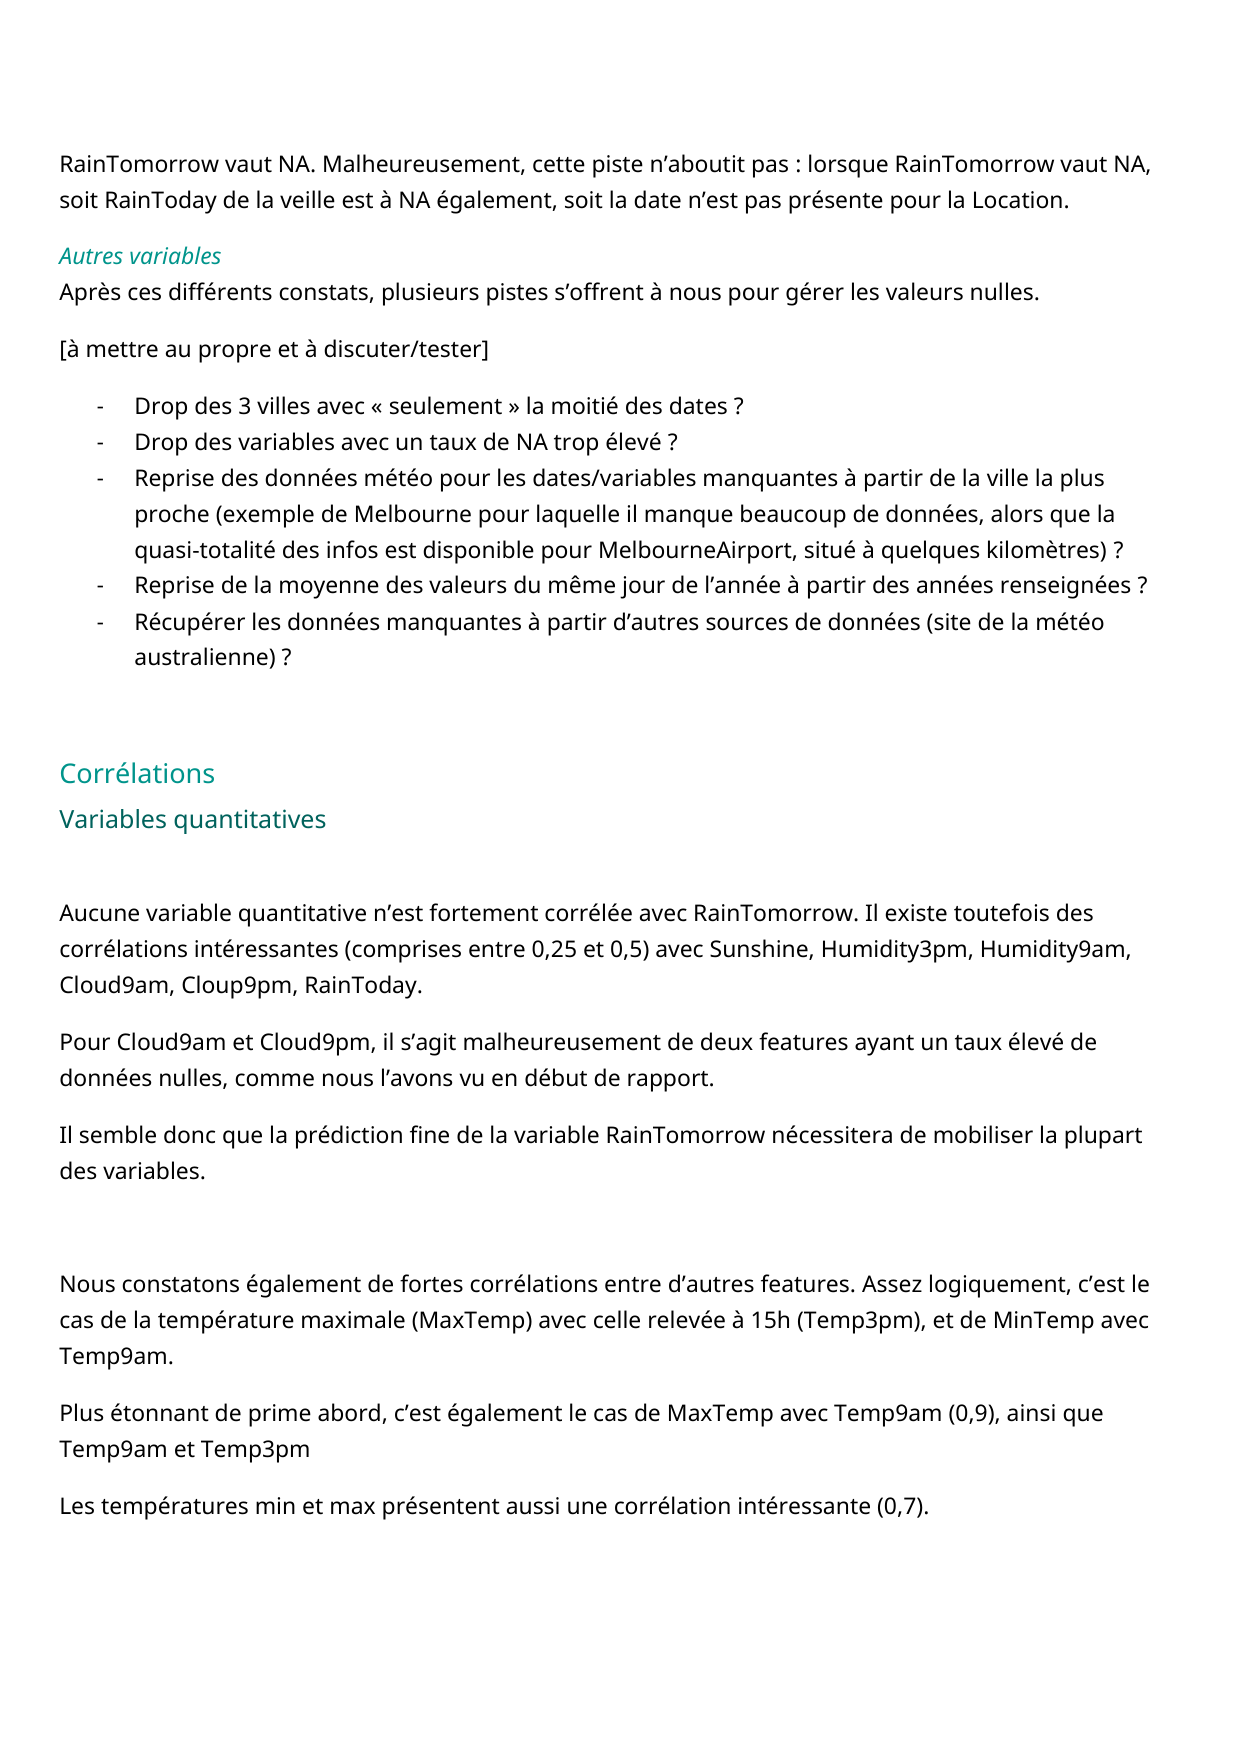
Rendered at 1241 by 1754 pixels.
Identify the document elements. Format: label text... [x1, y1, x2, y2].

text Plus étonnant de prime abord, c’est également le cas de MaxTemp avec Temp9am (0,9), ainsi que Temp9am et Temp3pm [59, 1397, 1152, 1464]
text Nous constatons également de fortes corrélations entre d’autres features. Assez logiquement, c’est le cas de la température maximale (MaxTemp) avec celle relevée à 15h (Temp3pm), et de MinTemp avec Temp9am. [59, 1268, 1152, 1371]
list Reprise de la moyenne des valeurs du même jour de l’année à partir des années renseignées ? [97, 569, 1152, 601]
subtitle Variables quantitatives [59, 801, 1152, 836]
text Pour Cloud9am et Cloud9pm, il s’agit malheureusement de deux features ayant un taux élevé de données nulles, comme nous l’avons vu en début de rapport. [59, 1026, 1152, 1093]
list Récupérer les données manquantes à partir d’autres sources de données (site de la météo australienne) ? [97, 605, 1152, 673]
text Aucune variable quantitative n’est fortement corrélée avec RainTomorrow. Il existe toutefois des corrélations intéressantes (comprises entre 0,25 et 0,5) avec Sunshine, Humidity3pm, Humidity9am, Cloud9am, Cloup9pm, RainToday. [59, 897, 1152, 1001]
text Les températures min et max présentent aussi une corrélation intéressante (0,7). [59, 1489, 1152, 1521]
list Drop des 3 villes avec « seulement » la moitié des dates ? [97, 390, 1152, 421]
text Il semble donc que la prédiction fine de la variable RainTomorrow nécessitera de mobiliser la plupart des variables. [59, 1119, 1152, 1186]
subtitle Autres variables [59, 240, 1152, 272]
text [59, 148, 1152, 215]
list Reprise des données météo pour les dates/variables manquantes à partir de la ville la plus proche (exemple de Melbourne pour laquelle il manque beaucoup de données, alors que la quasi-totalité des infos est disponible pour MelbourneAirport, situé à quelques kilomètres) ? [97, 462, 1152, 565]
text Après ces différents constats, plusieurs pistes s’offrent à nous pour gérer les valeurs nulles. [59, 276, 1152, 307]
list Drop des variables avec un taux de NA trop élevé ? [97, 426, 1152, 457]
subtitle Corrélations [59, 755, 1152, 792]
text [à mettre au propre et à discuter/tester] [59, 333, 1152, 364]
